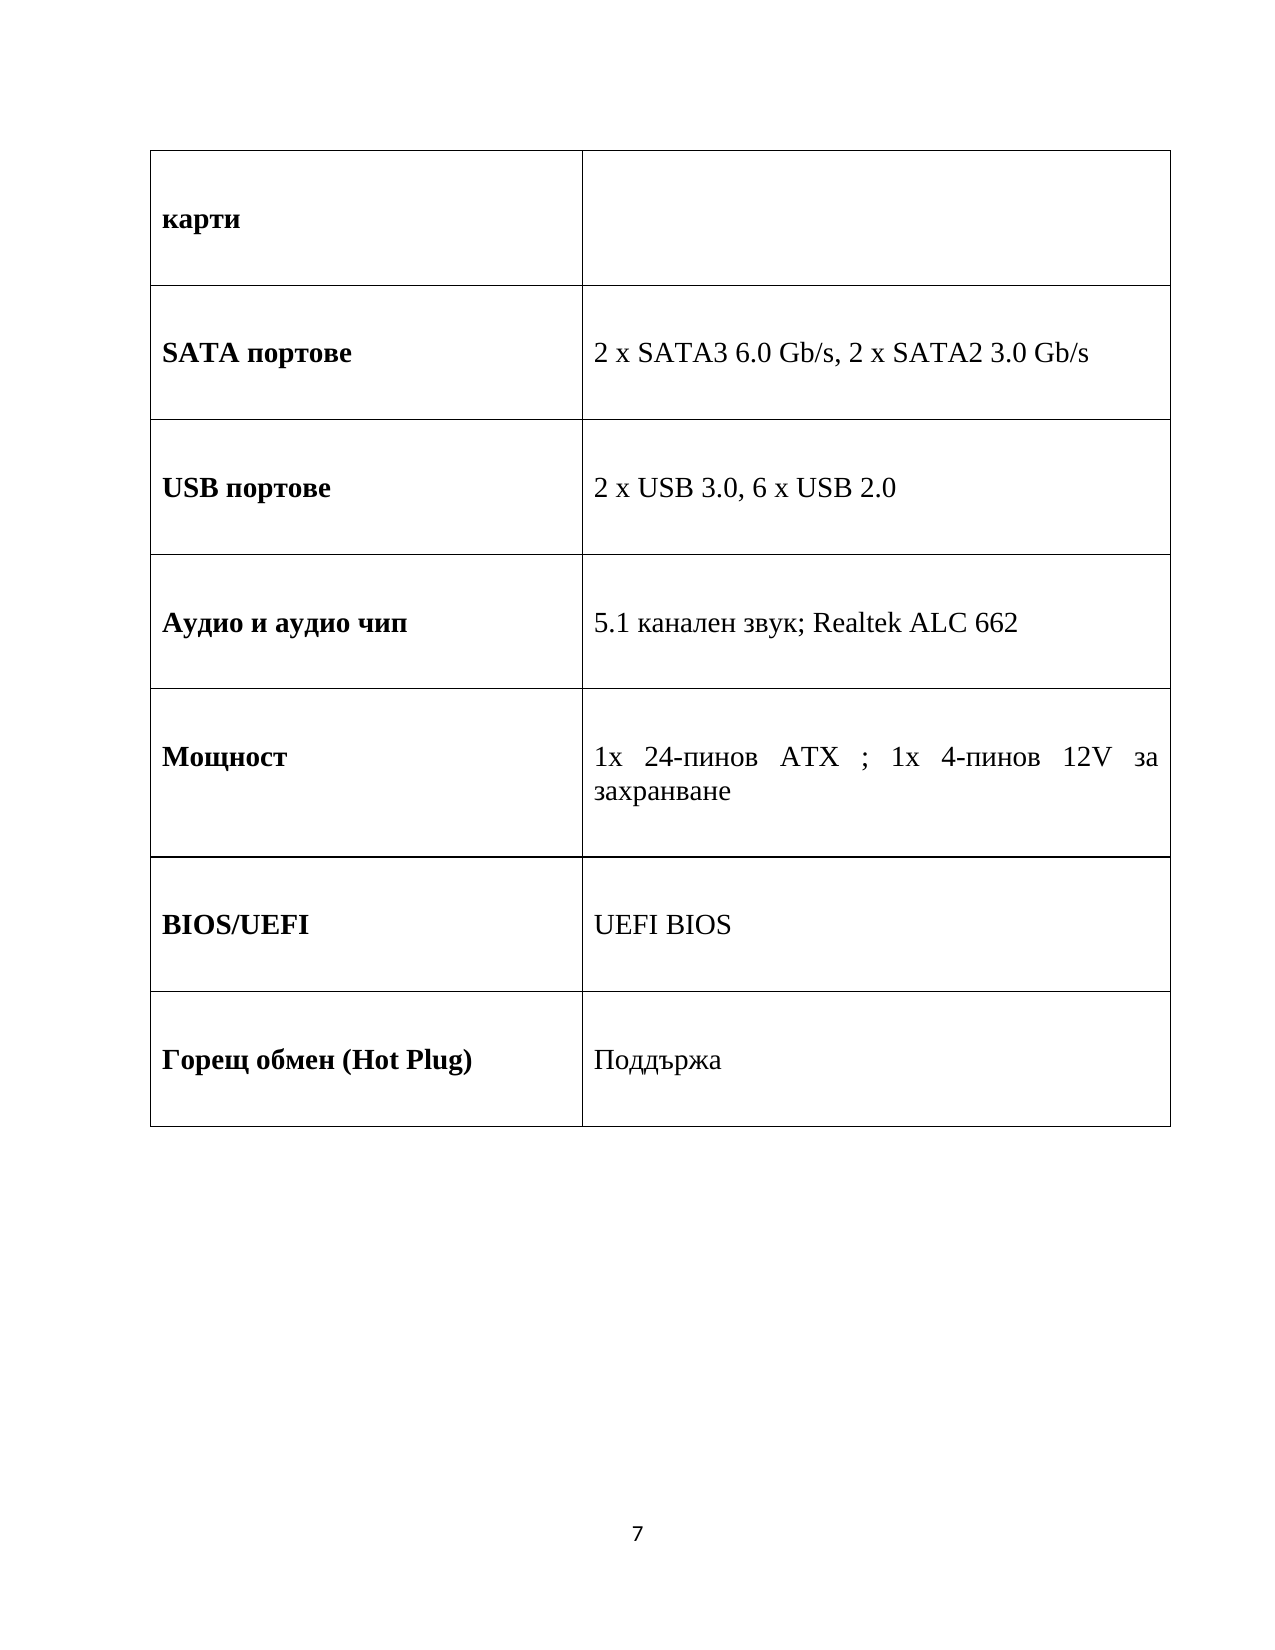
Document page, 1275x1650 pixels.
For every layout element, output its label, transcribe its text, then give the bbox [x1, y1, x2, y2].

table_cell 2 x USB 3.0, 6 x USB 2.0 [583, 420, 1170, 554]
table_cell 1x 24-пинов АТX ; 1x 4-пинов 12V за захранване [583, 689, 1170, 856]
table_cell Поддържа [583, 992, 1170, 1126]
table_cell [151, 151, 582, 284]
table_cell Мощност [151, 689, 582, 856]
table_cell UEFI BIOS [583, 858, 1170, 991]
table_cell USB портове [151, 420, 582, 554]
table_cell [583, 151, 1170, 284]
table_cell SATA портове [151, 286, 582, 419]
table_cell Аудио и аудио чип [151, 555, 582, 688]
table_cell 5.1 канален звук; Realtek ALC 662 [583, 555, 1170, 688]
table_cell Горещ обмен (Hot Plug) [151, 992, 582, 1126]
table_cell 2 x SATA3 6.0 Gb/s, 2 x SATA2 3.0 Gb/s [583, 286, 1170, 419]
table_cell BIOS/UEFI [151, 858, 582, 991]
